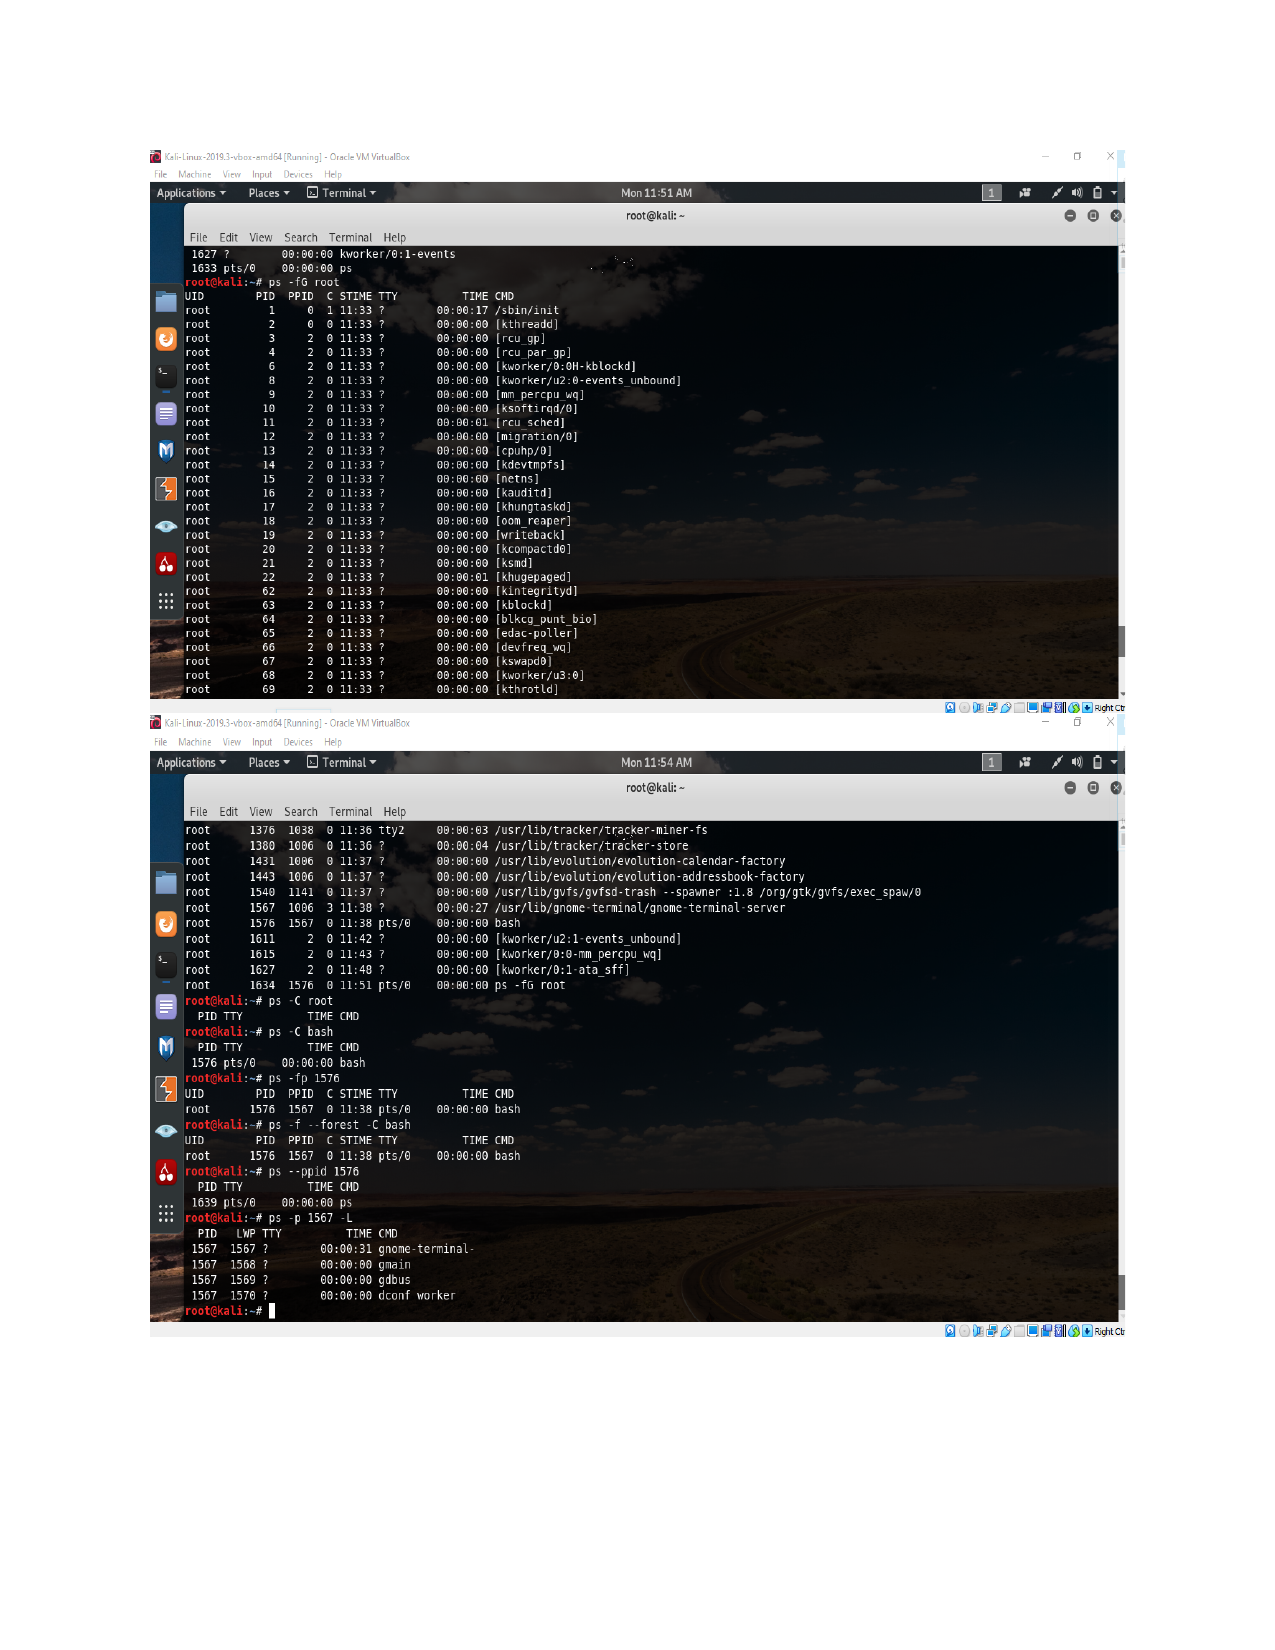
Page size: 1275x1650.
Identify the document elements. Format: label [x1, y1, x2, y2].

picture [150, 714, 1125, 1337]
picture [150, 150, 1125, 713]
